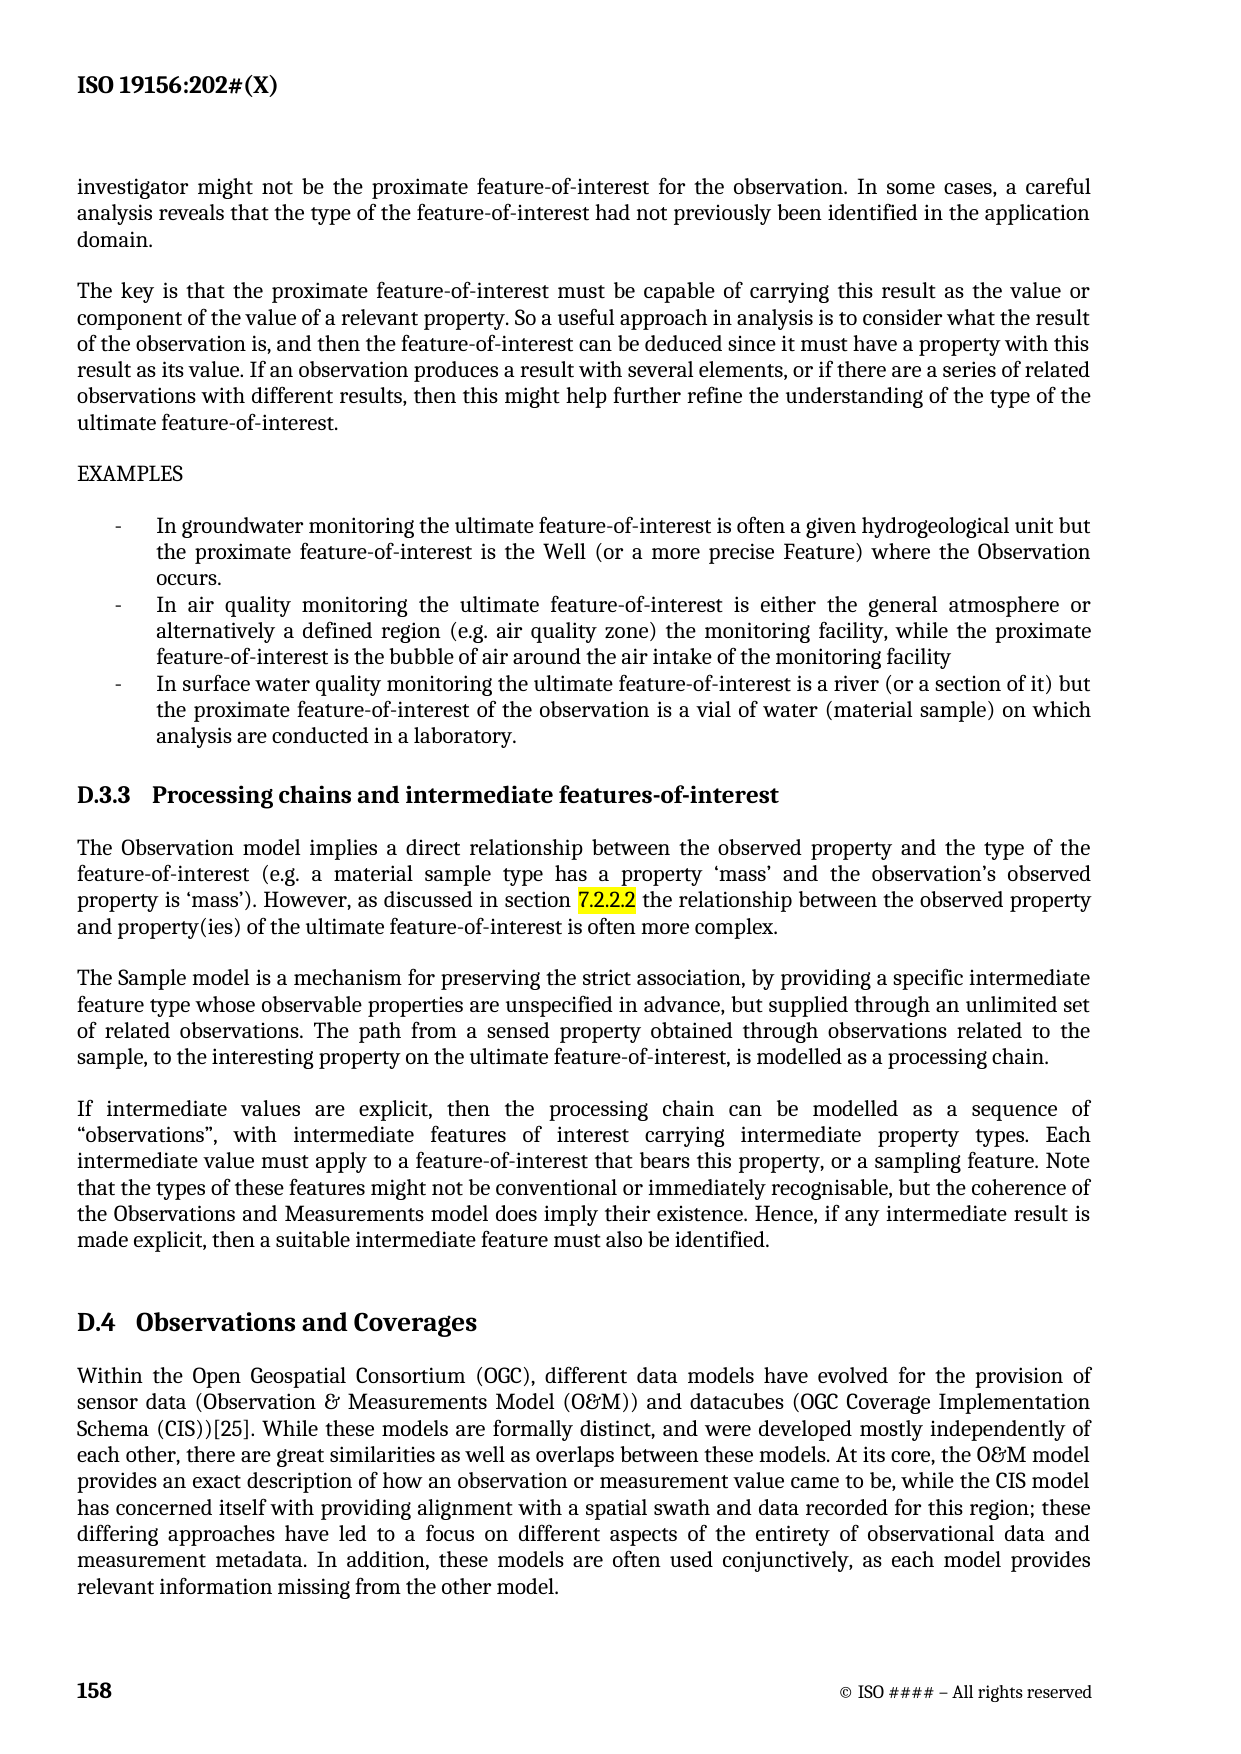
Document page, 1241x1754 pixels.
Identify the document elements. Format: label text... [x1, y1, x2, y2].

text The Observation model implies a direct relationship between the observed property and the type of the feature-of-interest (e.g. a material sample type has a property ‘mass’ and the observation’s observed property is ‘mass’). However, as discussed in section 7.2.2.2 the relationship between the observed property and property(ies) of the ultimate feature-of-interest is often more complex. [77, 834, 1092, 940]
list In groundwater monitoring the ultimate feature-of-interest is often a given hydrogeological unit but the proximate feature-of-interest is the Well (or a more precise Feature) where the Observation occurs. [114, 512, 1092, 591]
text Observations and Coverages [77, 1307, 1092, 1338]
text Processing chains and intermediate features-of-interest [77, 781, 1092, 809]
text The Sample model is a mechanism for preserving the strict association, by providing a specific intermediate feature type whose observable properties are unspecified in advance, but supplied through an unlimited set of related observations. The path from a sensed property obtained through observations related to the sample, to the interesting property on the ultimate feature-of-interest, is modelled as a processing chain. [77, 965, 1092, 1070]
text The key is that the proximate feature-of-interest must be capable of carrying this result as the value or component of the value of a relevant property. So a useful approach in analysis is to consider what the result of the observation is, and then the feature-of-interest can be deduced since it must have a property with this result as its value. If an observation produces a result with several elements, or if there are a series of related observations with different results, then this might help further refine the understanding of the type of the ultimate feature-of-interest. [77, 278, 1092, 436]
text Within the Open Geospatial Consortium (OGC), different data models have evolved for the provision of sensor data (Observation & Measurements Model (O&M)) and datacubes (OGC Coverage Implementation Schema (CIS))[25]. While these models are formally distinct, and were developed mostly independently of each other, there are great similarities as well as overlaps between these models. At its core, the O&M model provides an exact description of how an observation or measurement value came to be, while the CIS model has concerned itself with providing alignment with a spatial swath and data recorded for this region; these differing approaches have led to a focus on different aspects of the entirety of observational data and measurement metadata. In addition, these models are often used conjunctively, as each model provides relevant information missing from the other model. [77, 1363, 1092, 1600]
text If intermediate values are explicit, then the processing chain can be modelled as a sequence of “observations”, with intermediate features of interest carrying intermediate property types. Each intermediate value must apply to a feature-of-interest that bears this property, or a sampling feature. Note that the types of these features might not be conventional or immediately recognisable, but the coherence of the Observations and Measurements model does imply their existence. Hence, if any intermediate result is made explicit, then a suitable intermediate feature must also be identified. [77, 1095, 1092, 1253]
list In air quality monitoring the ultimate feature-of-interest is either the general atmosphere or alternatively a defined region (e.g. air quality zone) the monitoring facility, while the proximate feature-of-interest is the bubble of air around the air intake of the monitoring facility [114, 591, 1092, 671]
list In surface water quality monitoring the ultimate feature-of-interest is a river (or a section of it) but the proximate feature-of-interest of the observation is a vial of water (material sample) on which analysis are conducted in a laboratory. [114, 671, 1092, 749]
text EXAMPLES [77, 461, 1092, 487]
